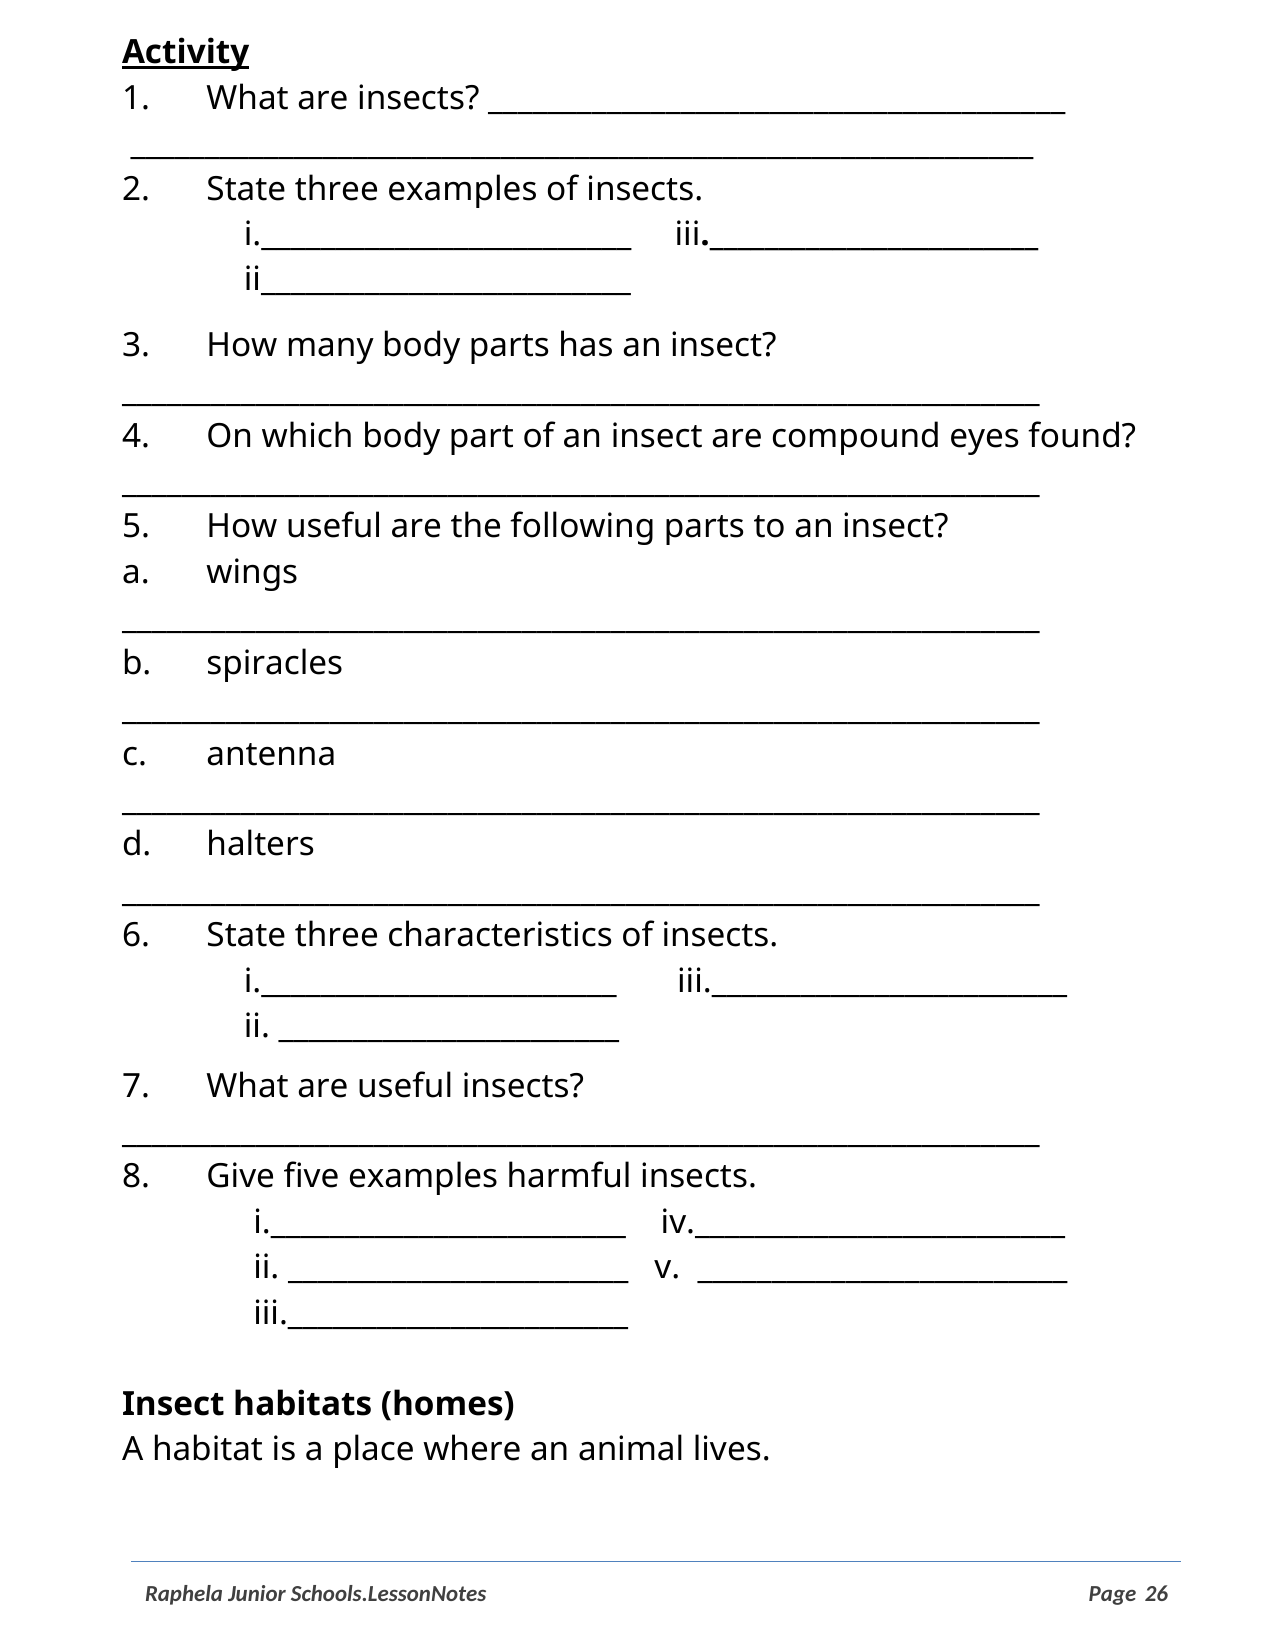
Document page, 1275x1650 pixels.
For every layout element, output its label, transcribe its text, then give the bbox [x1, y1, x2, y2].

text i._________________________ iii.________________________ [244, 210, 1181, 255]
list ______________________________________________________________ [122, 866, 1181, 911]
text iii._______________________ [253, 1288, 1181, 1334]
list How many body parts has an insect? [122, 321, 1181, 366]
list ______________________________________________________________ [122, 593, 1181, 638]
list What are insects? _______________________________________ [122, 73, 1181, 119]
list How useful are the following parts to an insect? [122, 502, 1181, 548]
list spiracles [122, 638, 1181, 684]
list ______________________________________________________________ [122, 366, 1181, 411]
text ii. _______________________ v. _________________________ [253, 1243, 1181, 1288]
list halters [122, 820, 1181, 866]
list ______________________________________________________________ [122, 457, 1181, 502]
list State three examples of insects. [122, 164, 1181, 210]
text ii_________________________ [244, 255, 1181, 301]
list ______________________________________________________________ [122, 684, 1181, 729]
list antenna [122, 729, 1181, 775]
text A habitat is a place where an animal lives. [122, 1425, 1181, 1470]
list Give five examples harmful insects. [122, 1152, 1181, 1198]
text i.________________________ iv._________________________ [253, 1198, 1181, 1243]
list wings [122, 548, 1181, 593]
list ______________________________________________________________ [122, 1107, 1181, 1152]
text ii. _______________________ [244, 1002, 1181, 1047]
text Activity [122, 28, 1181, 73]
text Insect habitats (homes) [122, 1379, 1181, 1425]
list What are useful insects? [122, 1061, 1181, 1107]
list ______________________________________________________________ [122, 775, 1181, 820]
list _____________________________________________________________ [122, 119, 1181, 164]
list On which body part of an insect are compound eyes found? [122, 411, 1181, 457]
list State three characteristics of insects. [122, 911, 1181, 956]
text i.________________________ iii.________________________ [244, 956, 1181, 1002]
